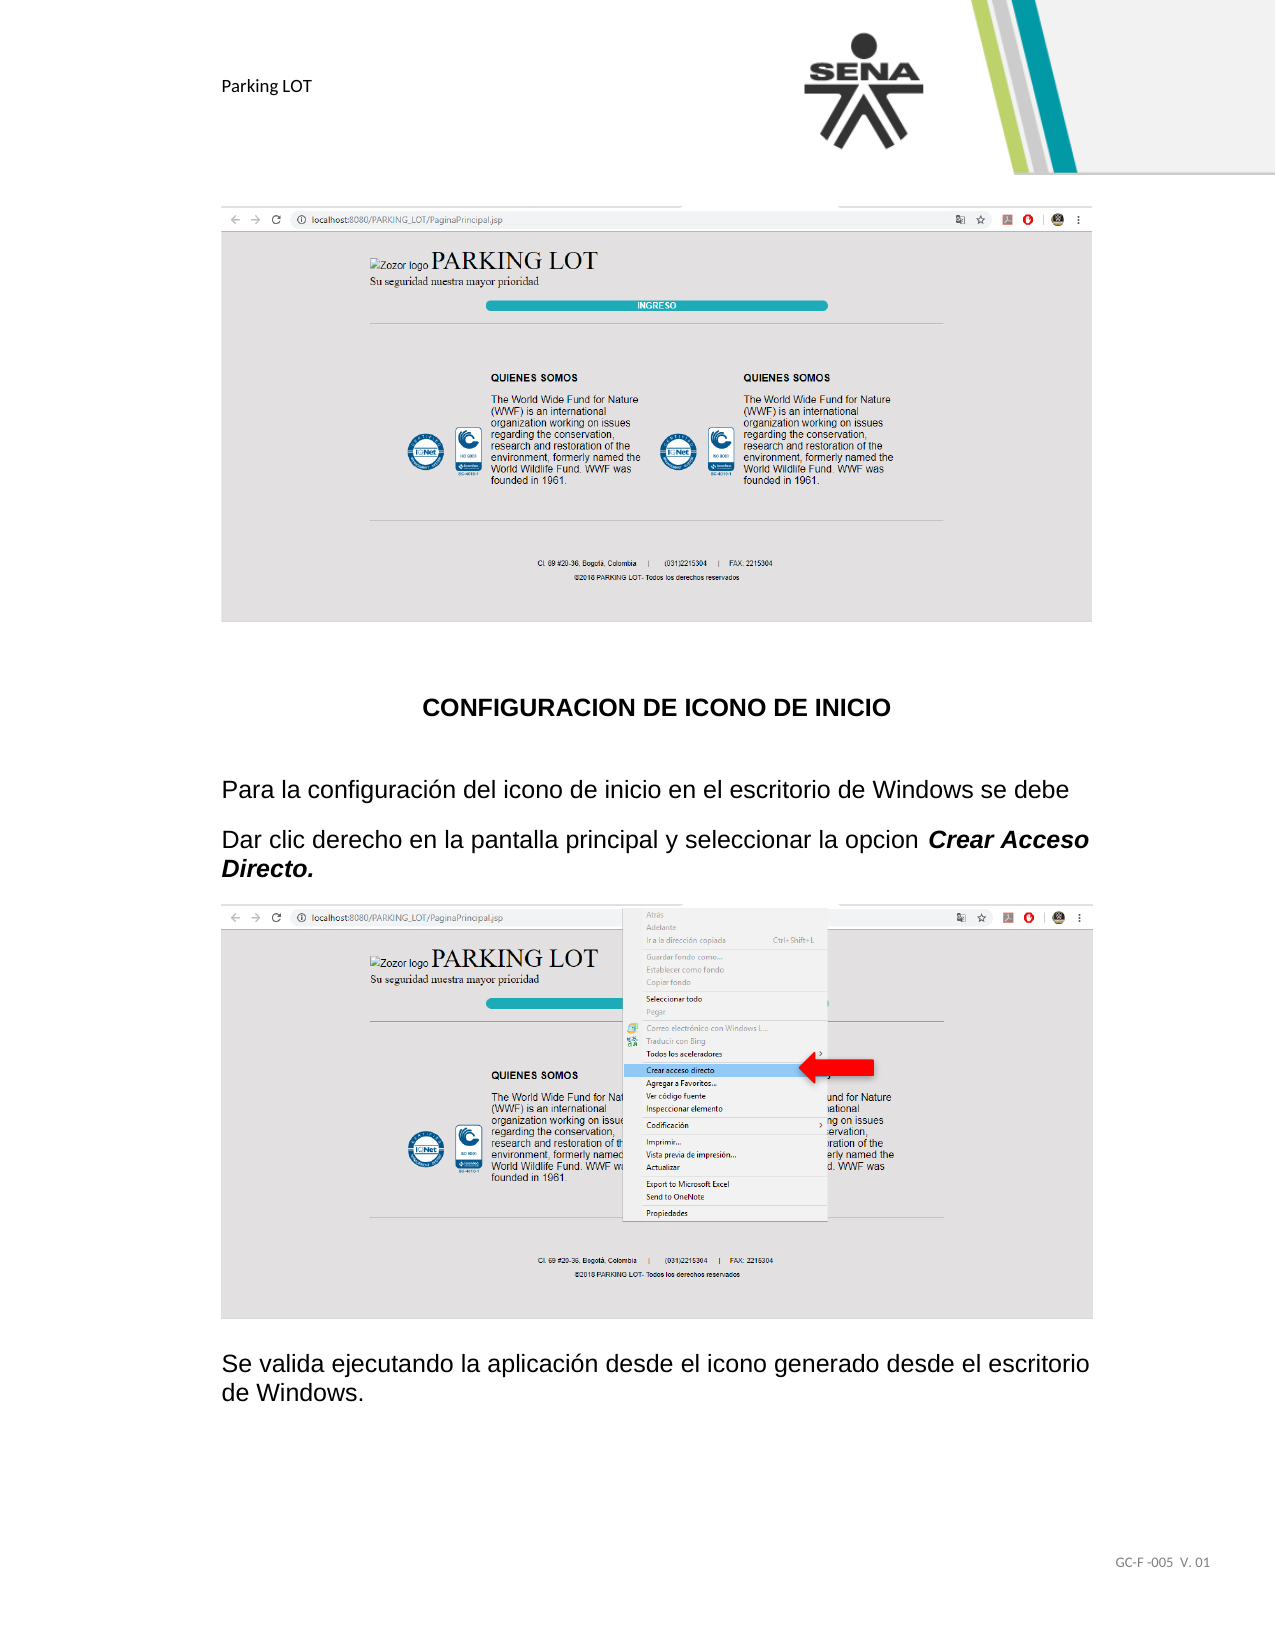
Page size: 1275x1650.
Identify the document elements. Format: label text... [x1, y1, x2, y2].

text Para la configuración del icono de inicio en el escritorio de Windows se debe [221, 775, 1092, 804]
picture [768, 0, 1275, 175]
text Se valida ejecutando la aplicación desde el icono generado desde el escritorio de Windows. [221, 1349, 1092, 1407]
picture [221, 904, 1093, 1320]
picture [221, 206, 1092, 623]
text Dar clic derecho en la pantalla principal y seleccionar la opcion Crear Acceso Directo. [221, 825, 1092, 882]
subtitle CONFIGURACION DE ICONO DE INICIO [221, 693, 1092, 721]
